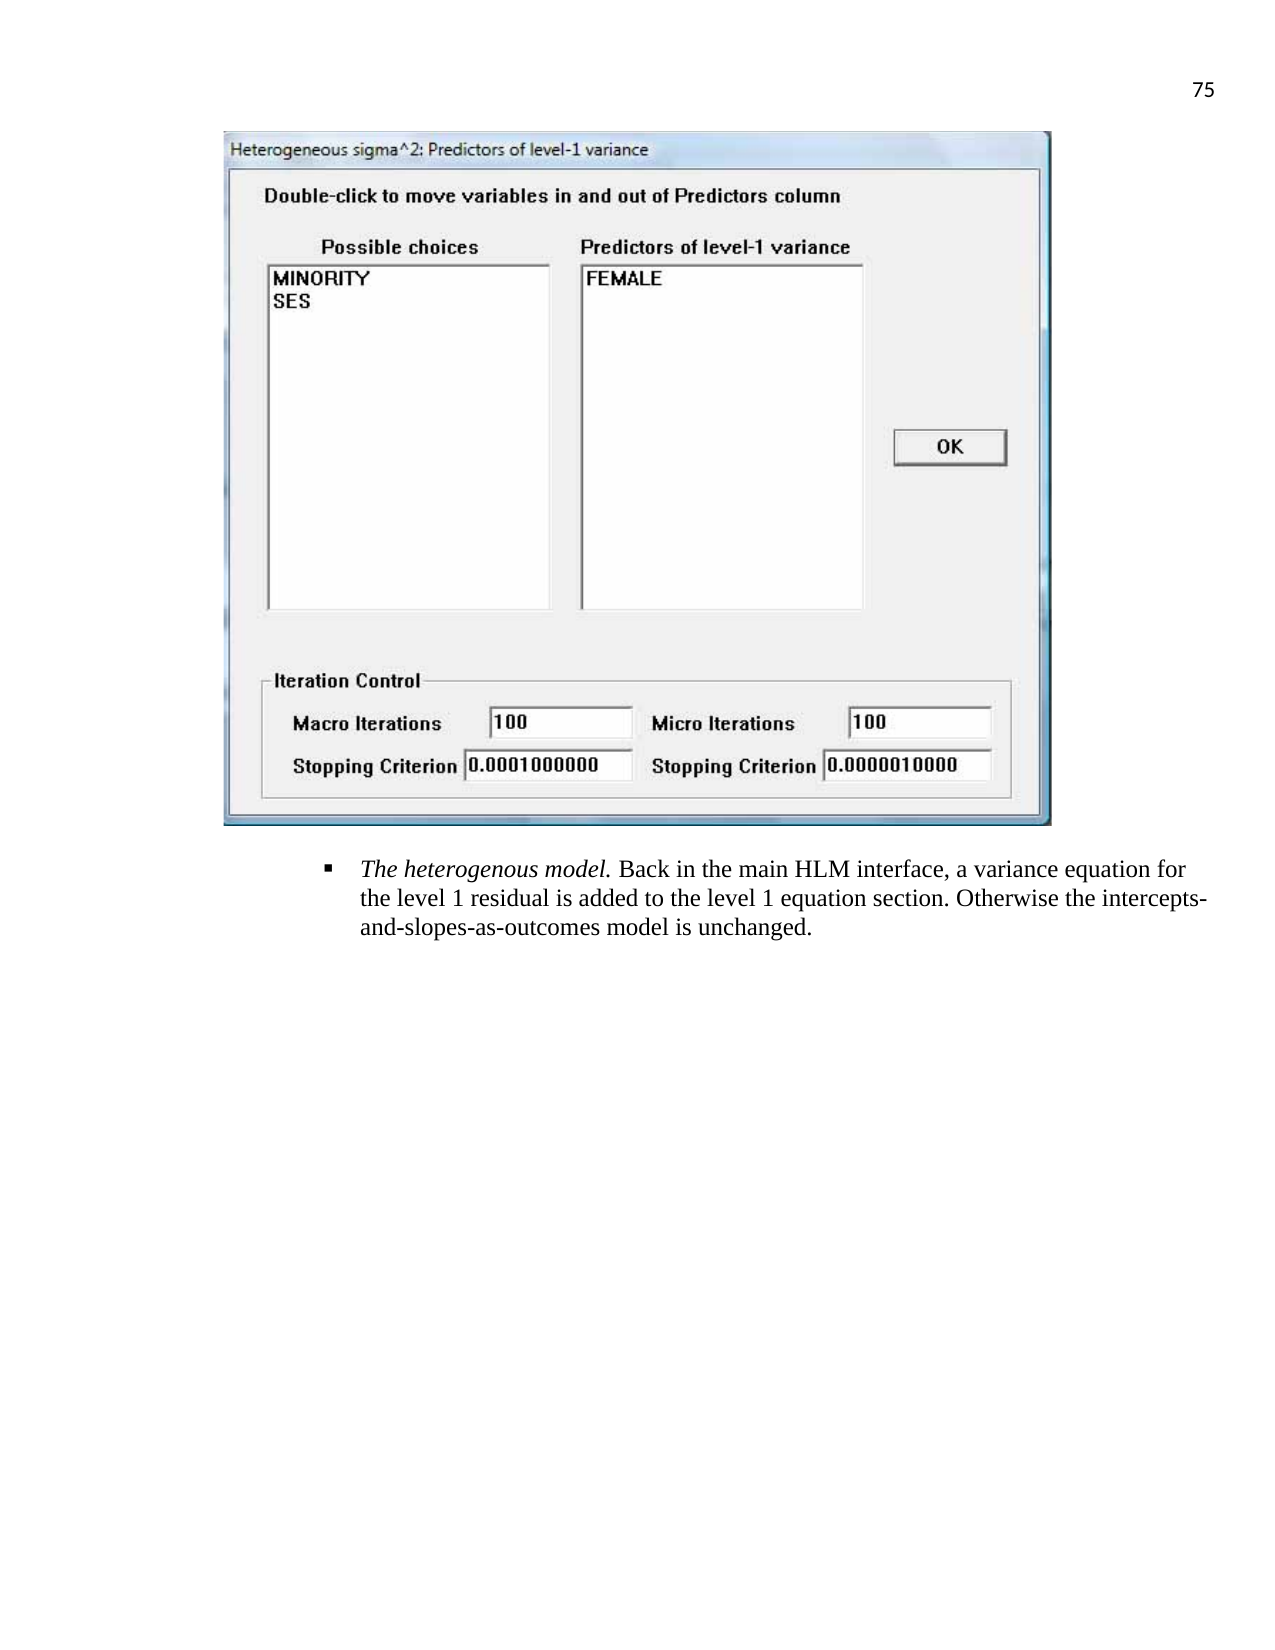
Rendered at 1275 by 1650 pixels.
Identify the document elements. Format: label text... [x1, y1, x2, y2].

picture [223, 131, 1052, 826]
list The heterogenous model. Back in the main HLM interface, a variance equation for the level 1 residual is added to the level 1 equation section. Otherwise the intercepts-and-slopes-as-outcomes model is unchanged. [322, 854, 1215, 941]
